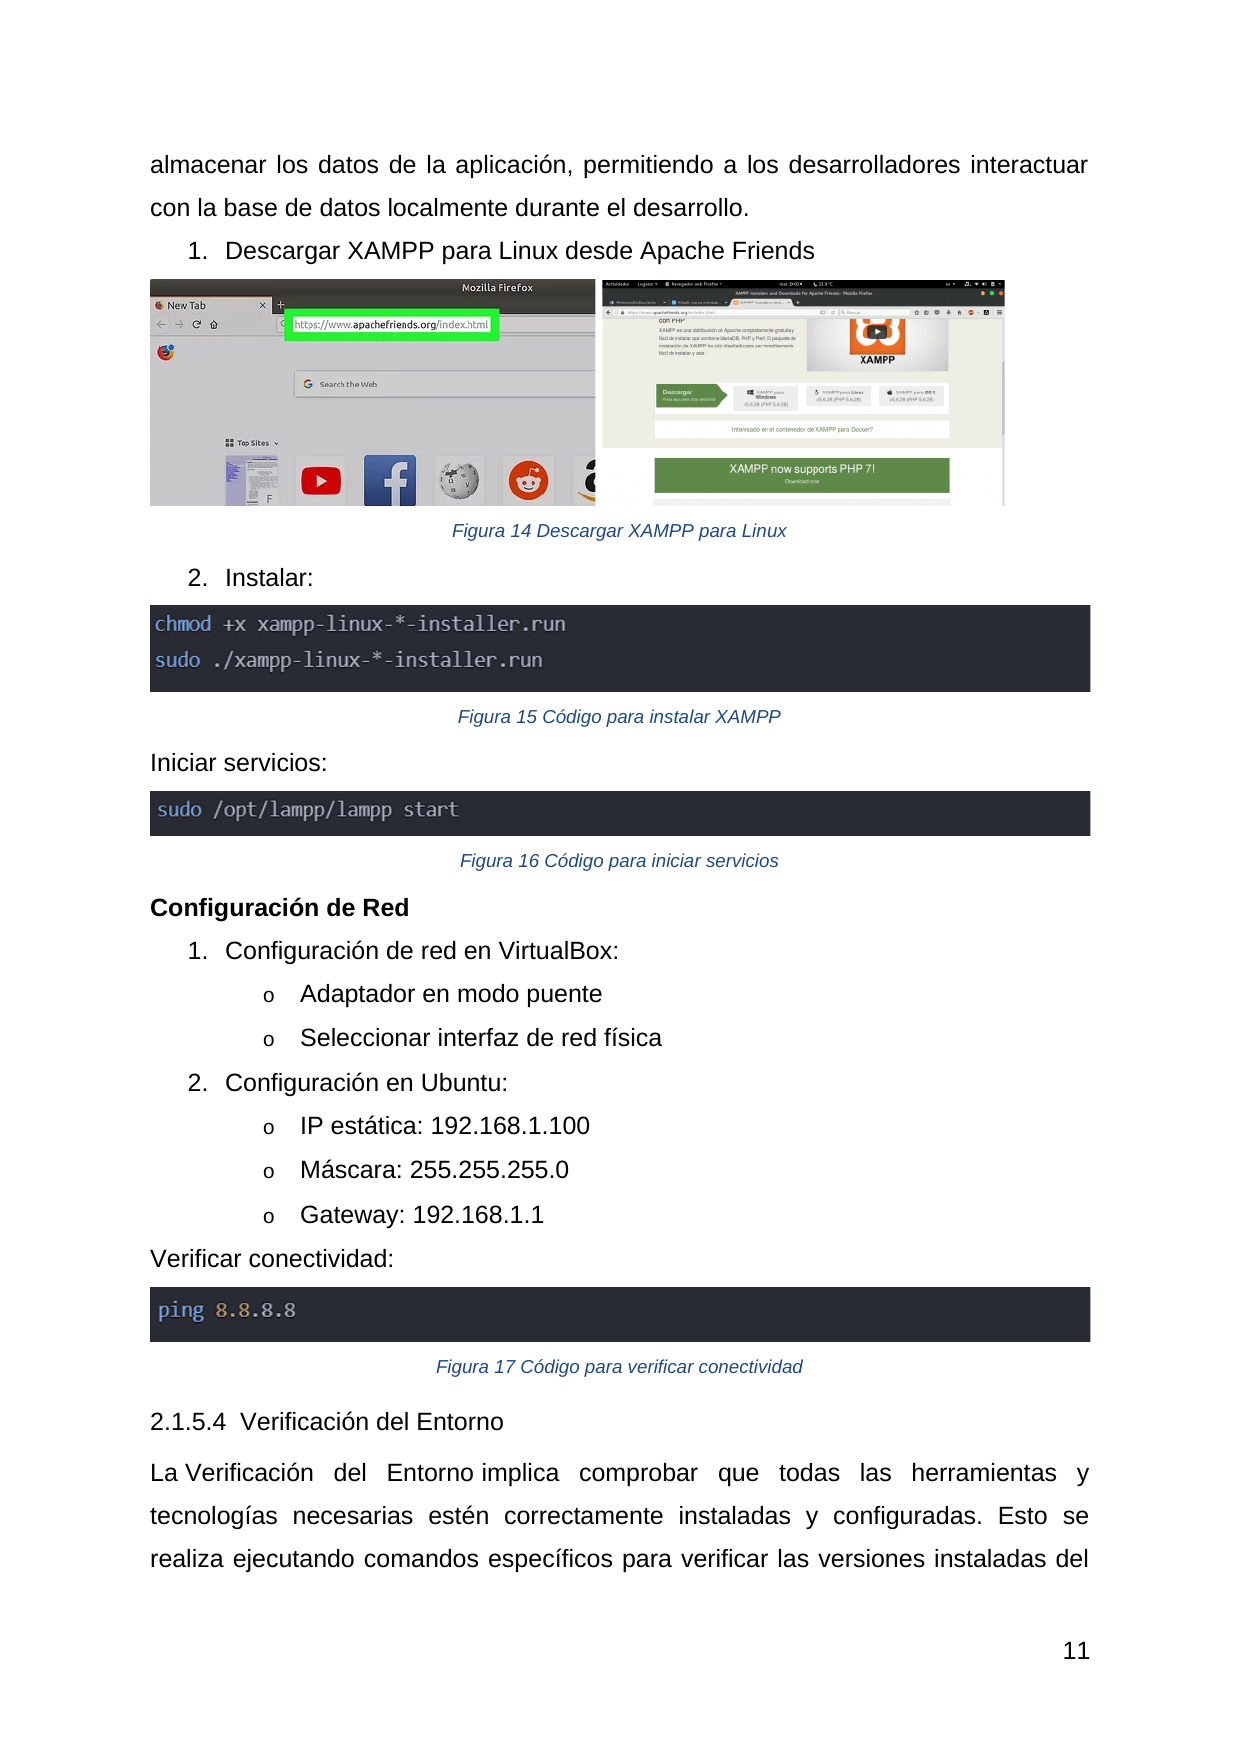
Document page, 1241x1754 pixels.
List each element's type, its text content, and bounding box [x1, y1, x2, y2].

text Iniciar servicios: [150, 748, 1090, 777]
list Descargar XAMPP para Linux desde Apache Friends [187, 236, 1090, 265]
picture [150, 1287, 1091, 1342]
list Instalar: [187, 562, 1090, 591]
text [150, 150, 1090, 222]
list Gateway: 192.168.1.1 [262, 1200, 1090, 1229]
list Seleccionar interfaz de red física [262, 1023, 1090, 1053]
text Verificar conectividad: [150, 1244, 1090, 1273]
list Máscara: 255.255.255.0 [262, 1155, 1090, 1185]
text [150, 1458, 1090, 1573]
text Figura 14 Descargar XAMPP para Linux [150, 520, 1090, 542]
picture [602, 280, 1005, 506]
picture [150, 605, 1091, 692]
picture [150, 279, 596, 506]
text Figura 16 Código para iniciar servicios [150, 850, 1090, 872]
list Configuración de red en VirtualBox: [187, 936, 1090, 964]
list IP estática: 192.168.1.100 [262, 1111, 1090, 1141]
picture [150, 791, 1091, 836]
text Figura 15 Código para instalar XAMPP [150, 706, 1090, 727]
subtitle Verificación del Entorno [150, 1407, 1090, 1435]
list Adaptador en modo puente [262, 979, 1090, 1008]
list Configuración en Ubuntu: [187, 1068, 1090, 1096]
text Figura 17 Código para verificar conectividad [150, 1356, 1090, 1377]
text Configuración de Red [150, 892, 1090, 921]
